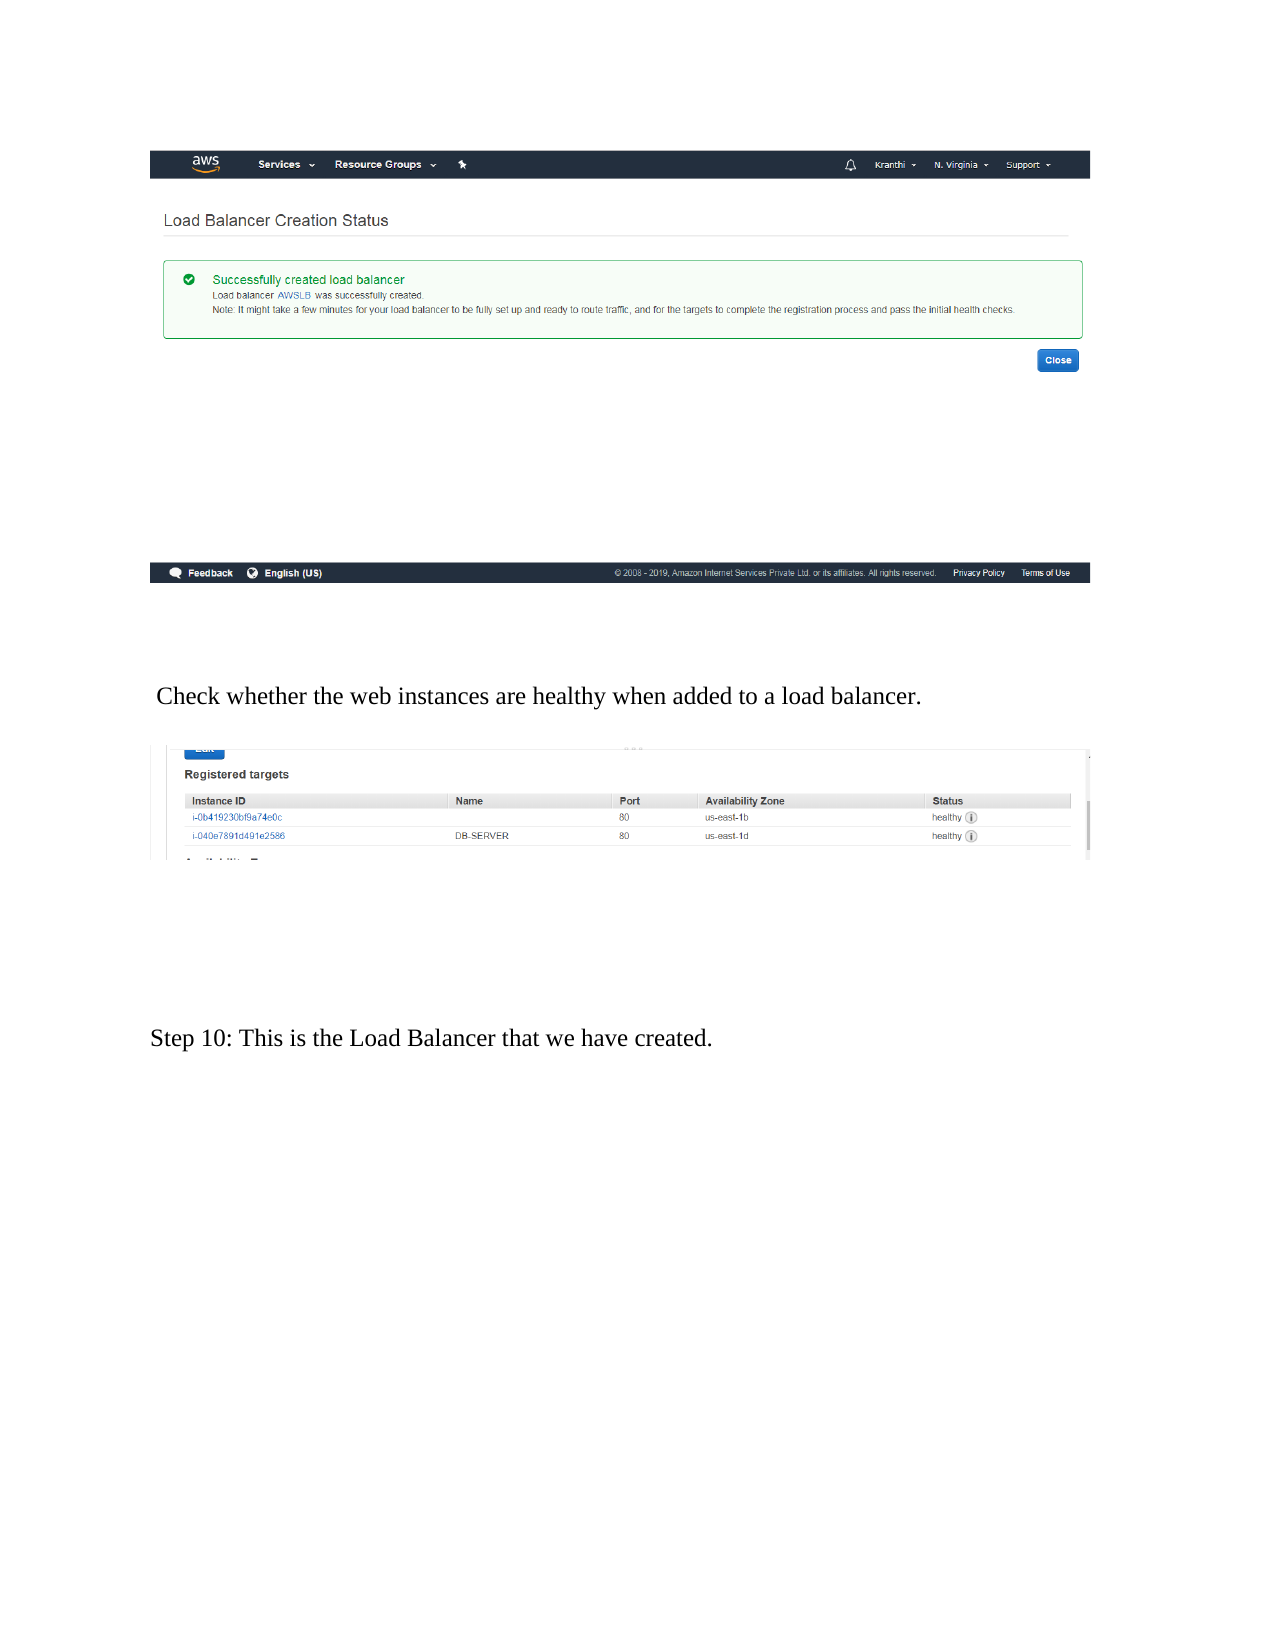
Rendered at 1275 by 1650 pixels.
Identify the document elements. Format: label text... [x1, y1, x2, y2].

text Check whether the web instances are healthy when added to a load balancer. [150, 681, 1125, 710]
picture [150, 745, 1091, 860]
text Step 10: This is the Load Balancer that we have created. [150, 1023, 1125, 1051]
picture [150, 150, 1091, 583]
